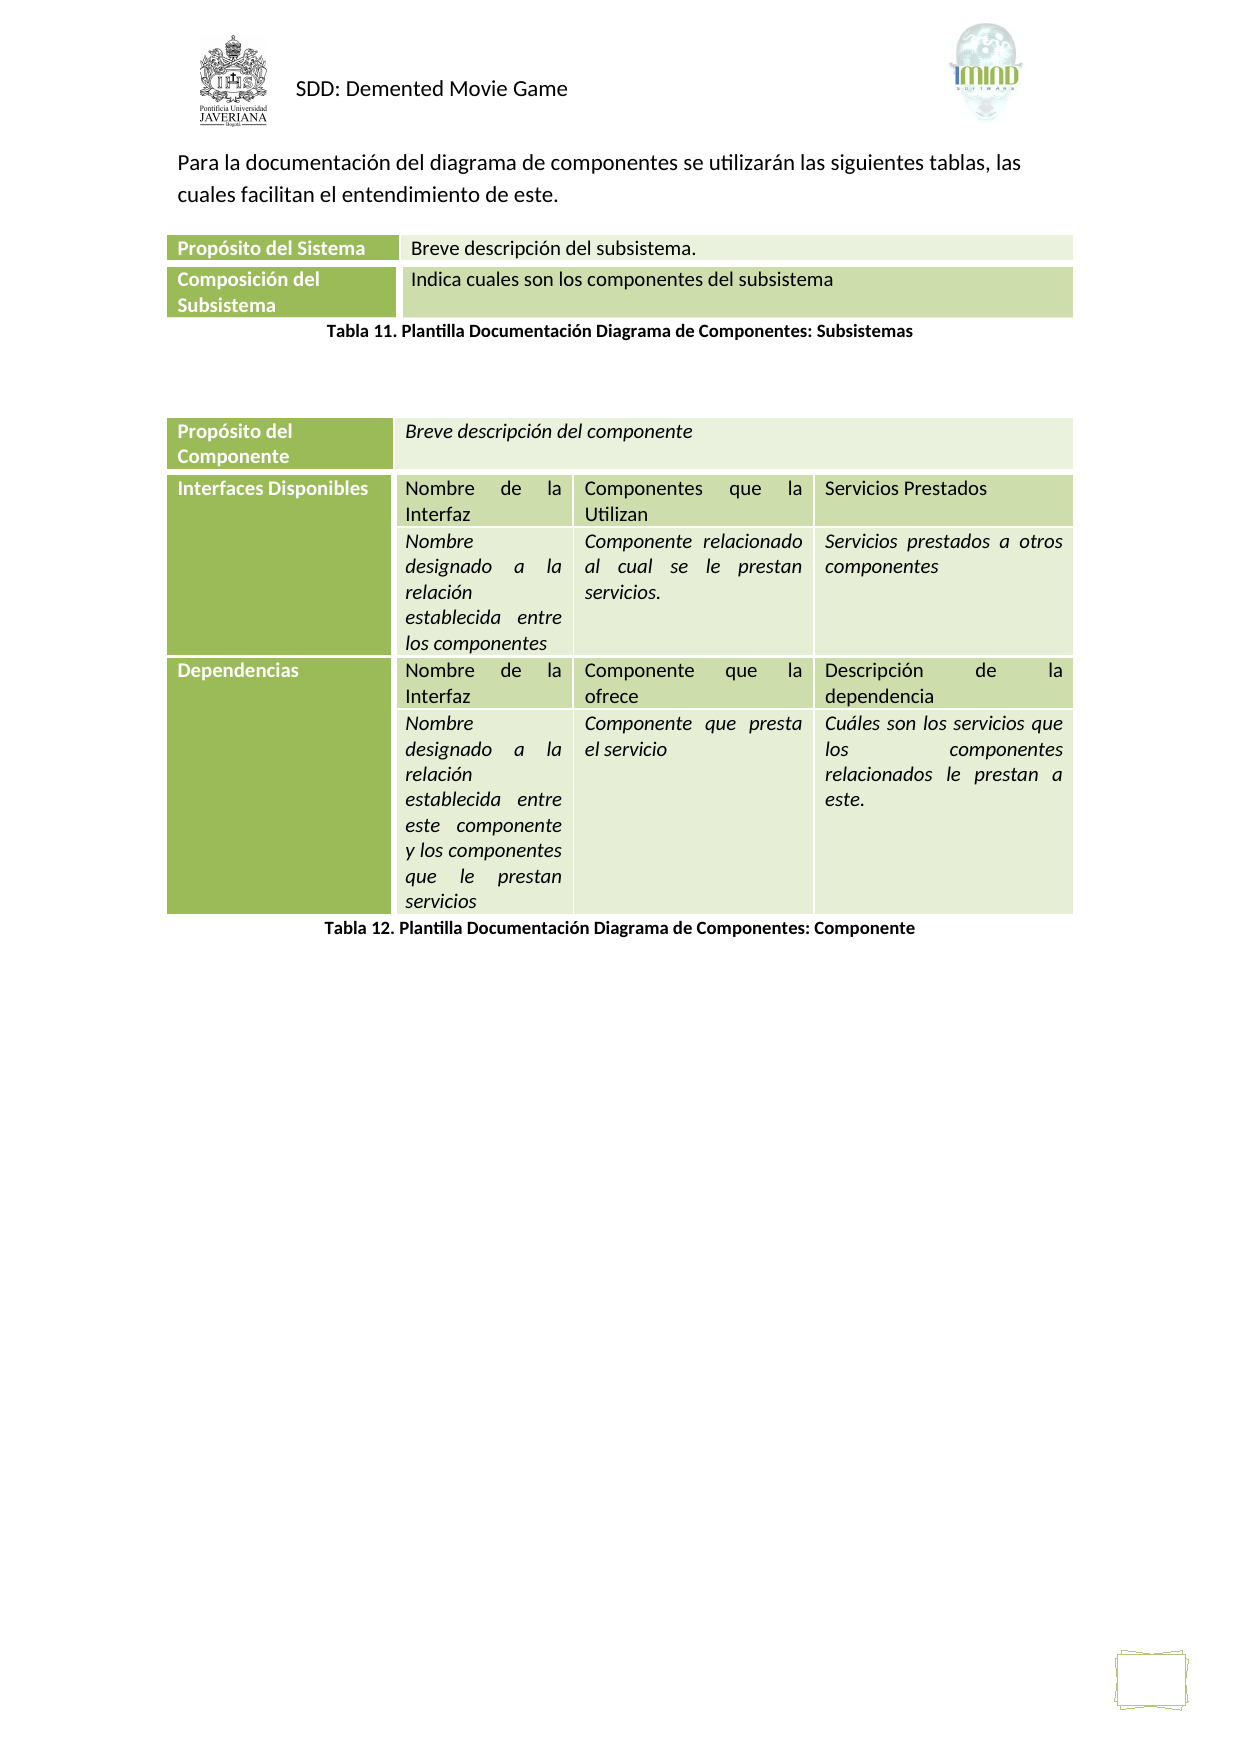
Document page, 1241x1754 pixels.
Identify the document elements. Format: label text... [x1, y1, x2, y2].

table_cell Componentes que la Utilizan [574, 475, 813, 526]
table_cell Componente relacionado al cual se le prestan servicios. [574, 528, 813, 655]
table_cell Componente que la ofrece [574, 658, 813, 708]
table_cell Servicios prestados a otros componentes [815, 528, 1073, 655]
table_cell Componente que presta el servicio [574, 710, 813, 914]
table_cell Descripción de la dependencia [815, 658, 1073, 708]
picture [200, 35, 267, 127]
table_header Breve descripción del subsistema. [401, 235, 1073, 260]
table_cell Indica cuales son los componentes del subsistema [403, 267, 1073, 317]
table_cell Dependencias [167, 658, 391, 914]
text Para la documentación del diagrama de componentes se utilizarán las siguientes tablas, las cuales facilitan el entendimiento de este. [177, 148, 1063, 208]
table_cell Nombre de la Interfaz [397, 475, 572, 526]
table_cell Servicios Prestados [815, 475, 1073, 526]
table_header Propósito del Componente [167, 418, 393, 469]
table_cell Interfaces Disponibles [167, 475, 391, 655]
text Tabla 12. Plantilla Documentación Diagrama de Componentes: Componente [177, 916, 1063, 939]
table_header Propósito del Sistema [167, 235, 399, 260]
table_cell Nombre designado a la relación establecida entre este componente y los componentes que le prestan servicios [397, 710, 573, 914]
picture [948, 23, 1029, 127]
table_cell Composición del Subsistema [167, 267, 396, 317]
table_header Breve descripción del componente [395, 418, 1073, 469]
table_cell Nombre designado a la relación establecida entre los componentes [397, 528, 573, 655]
table_cell Cuáles son los servicios que los componentes relacionados le prestan a este. [815, 710, 1073, 914]
table_cell Nombre de la Interfaz [397, 658, 572, 708]
